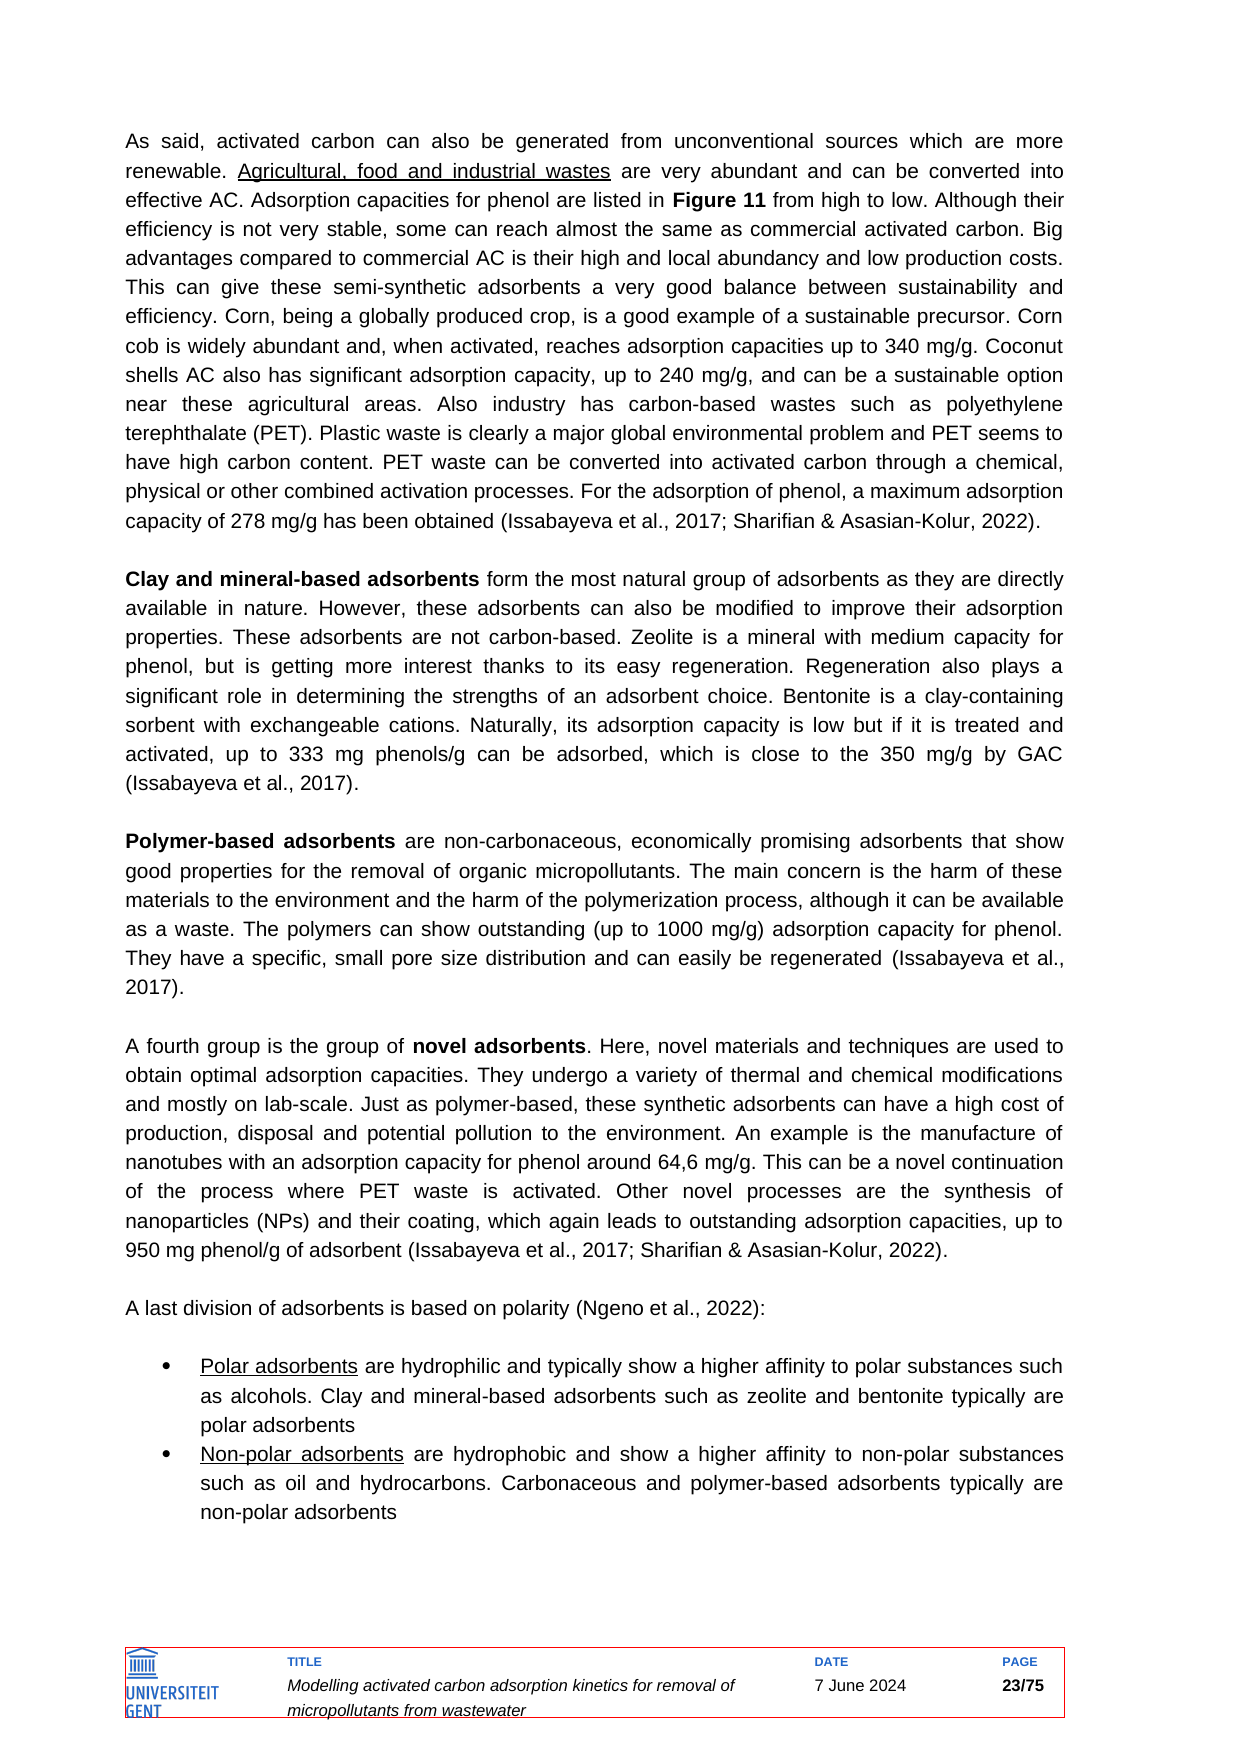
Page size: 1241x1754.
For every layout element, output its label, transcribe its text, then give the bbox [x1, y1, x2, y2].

list Non-polar adsorbents are hydrophobic and show a higher affinity to non-polar substances such as oil and hydrocarbons. Carbonaceous and polymer-based adsorbents typically are non-polar adsorbents [163, 1437, 1065, 1524]
list Polar adsorbents are hydrophilic and typically show a higher affinity to polar substances such as alcohols. Clay and mineral-based adsorbents such as zeolite and bentonite typically are polar adsorbents [163, 1349, 1065, 1437]
picture [95, 1623, 252, 1749]
text A fourth group is the group of novel adsorbents. Here, novel materials and techniques are used to obtain optimal adsorption capacities. They undergo a variety of thermal and chemical modifications and mostly on lab-scale. Just as polymer-based, these synthetic adsorbents can have a high cost of production, disposal and potential pollution to the environment. An example is the manufacture of nanotubes with an adsorption capacity for phenol around 64,6 mg/g. This can be a novel continuation of the process where PET waste is activated. Other novel processes are the synthesis of nanoparticles (NPs) and their coating, which again leads to outstanding adsorption capacities, up to 950 mg phenol/g of adsorbent (Issabayeva et al., 2017; Sharifian & Asasian-Kolur, 2022). [125, 1028, 1065, 1262]
text Clay and mineral-based adsorbents form the most natural group of adsorbents as they are directly available in nature. However, these adsorbents can also be modified to improve their adsorption properties. These adsorbents are not carbon-based. Zeolite is a mineral with medium capacity for phenol, but is getting more interest thanks to its easy regeneration. Regeneration also plays a significant role in determining the strengths of an adsorbent choice. Bentonite is a clay-containing sorbent with exchangeable cations. Naturally, its adsorption capacity is low but if it is treated and activated, up to 333 mg phenols/g can be adsorbed, which is close to the 350 mg/g by GAC (Issabayeva et al., 2017). [125, 562, 1065, 795]
text A last division of adsorbents is based on polarity (Ngeno et al., 2022): [125, 1291, 1065, 1320]
text Polymer-based adsorbents are non-carbonaceous, economically promising adsorbents that show good properties for the removal of organic micropollutants. The main concern is the harm of these materials to the environment and the harm of the polymerization process, although it can be available as a waste. The polymers can show outstanding (up to 1000 mg/g) adsorption capacity for phenol. They have a specific, small pore size distribution and can easily be regenerated (Issabayeva et al., 2017). [125, 824, 1065, 999]
text As said, activated carbon can also be generated from unconventional sources which are more renewable. Agricultural, food and industrial wastes are very abundant and can be converted into effective AC. Adsorption capacities for phenol are listed in Figure 11 from high to low. Although their efficiency is not very stable, some can reach almost the same as commercial activated carbon. Big advantages compared to commercial AC is their high and local abundancy and low production costs. This can give these semi-synthetic adsorbents a very good balance between sustainability and efficiency. Corn, being a globally produced crop, is a good example of a sustainable precursor. Corn cob is widely abundant and, when activated, reaches adsorption capacities up to 340 mg/g. Coconut shells AC also has significant adsorption capacity, up to 240 mg/g, and can be a sustainable option near these agricultural areas. Also industry has carbon-based wastes such as polyethylene terephthalate (PET). Plastic waste is clearly a major global environmental problem and PET seems to have high carbon content. PET waste can be converted into activated carbon through a chemical, physical or other combined activation processes. For the adsorption of phenol, a maximum adsorption capacity of 278 mg/g has been obtained (Issabayeva et al., 2017; Sharifian & Asasian-Kolur, 2022). [125, 124, 1065, 532]
